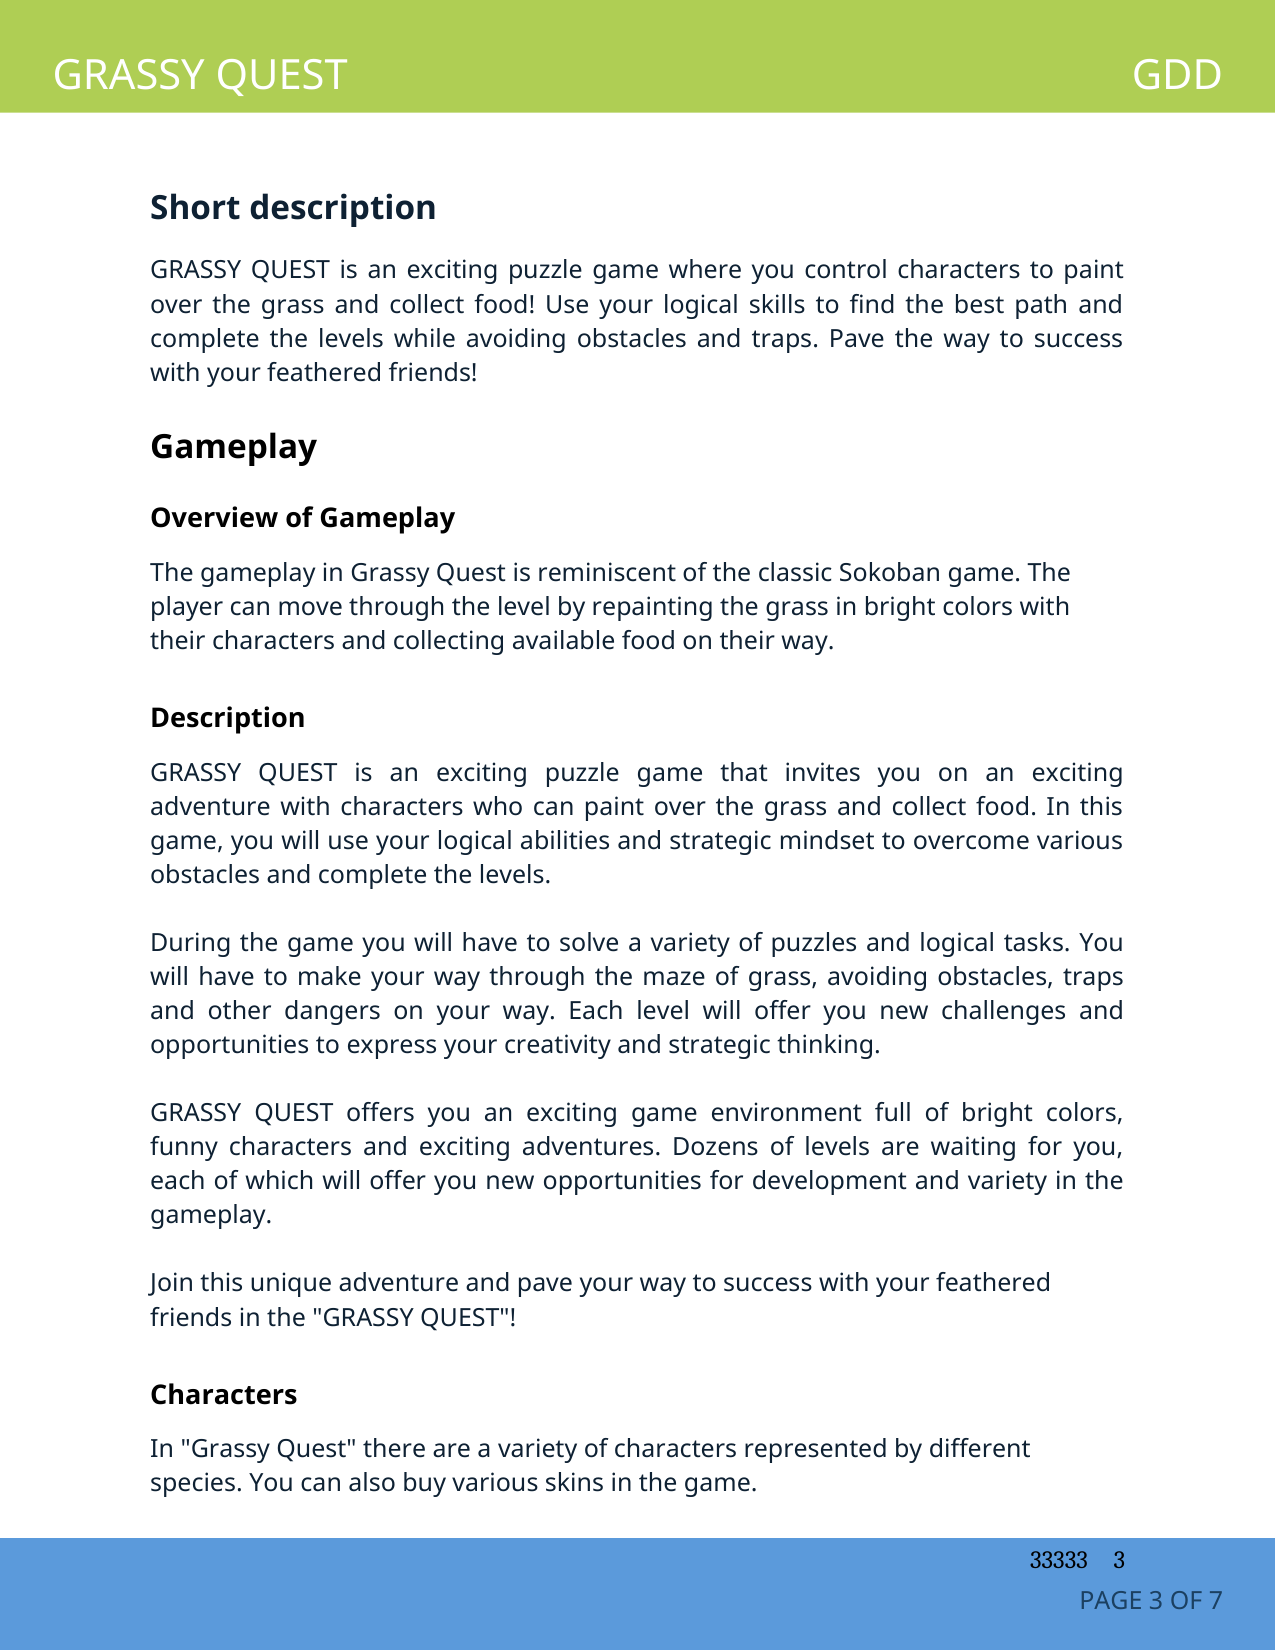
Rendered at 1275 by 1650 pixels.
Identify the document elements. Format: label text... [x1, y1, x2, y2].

subtitle Description [150, 699, 1125, 736]
text In "Grassy Quest" there are a variety of characters represented by different species. You can also buy various skins in the game. [150, 1431, 1125, 1499]
text GRASSY QUEST is an exciting puzzle game where you control characters to paint over the grass and collect food! Use your logical skills to find the best path and complete the levels while avoiding obstacles and traps. Pave the way to success with your feathered friends! [150, 252, 1125, 388]
text GRASSY QUEST is an exciting puzzle game that invites you on an exciting adventure with characters who can paint over the grass and collect food. In this game, you will use your logical abilities and strategic mindset to overcome various obstacles and complete the levels. [150, 754, 1125, 890]
subtitle Overview of Gameplay [150, 499, 1125, 536]
subtitle Gameplay [150, 422, 1125, 468]
text Join this unique adventure and pave your way to success with your feathered friends in the "GRASSY QUEST"! [150, 1265, 1125, 1333]
text During the game you will have to solve a variety of puzzles and logical tasks. You will have to make your way through the maze of grass, avoiding obstacles, traps and other dangers on your way. Each level will offer you new challenges and opportunities to express your creativity and strategic thinking. [150, 924, 1125, 1061]
text GRASSY QUEST offers you an exciting game environment full of bright colors, funny characters and exciting adventures. Dozens of levels are waiting for you, each of which will offer you new opportunities for development and variety in the gameplay. [150, 1095, 1125, 1231]
subtitle Short description [150, 184, 1125, 229]
subtitle Characters [150, 1376, 1125, 1412]
text The gameplay in Grassy Quest is reminiscent of the classic Sokoban game. The player can move through the level by repainting the grass in bright colors with their characters and collecting available food on their way. [150, 554, 1125, 656]
